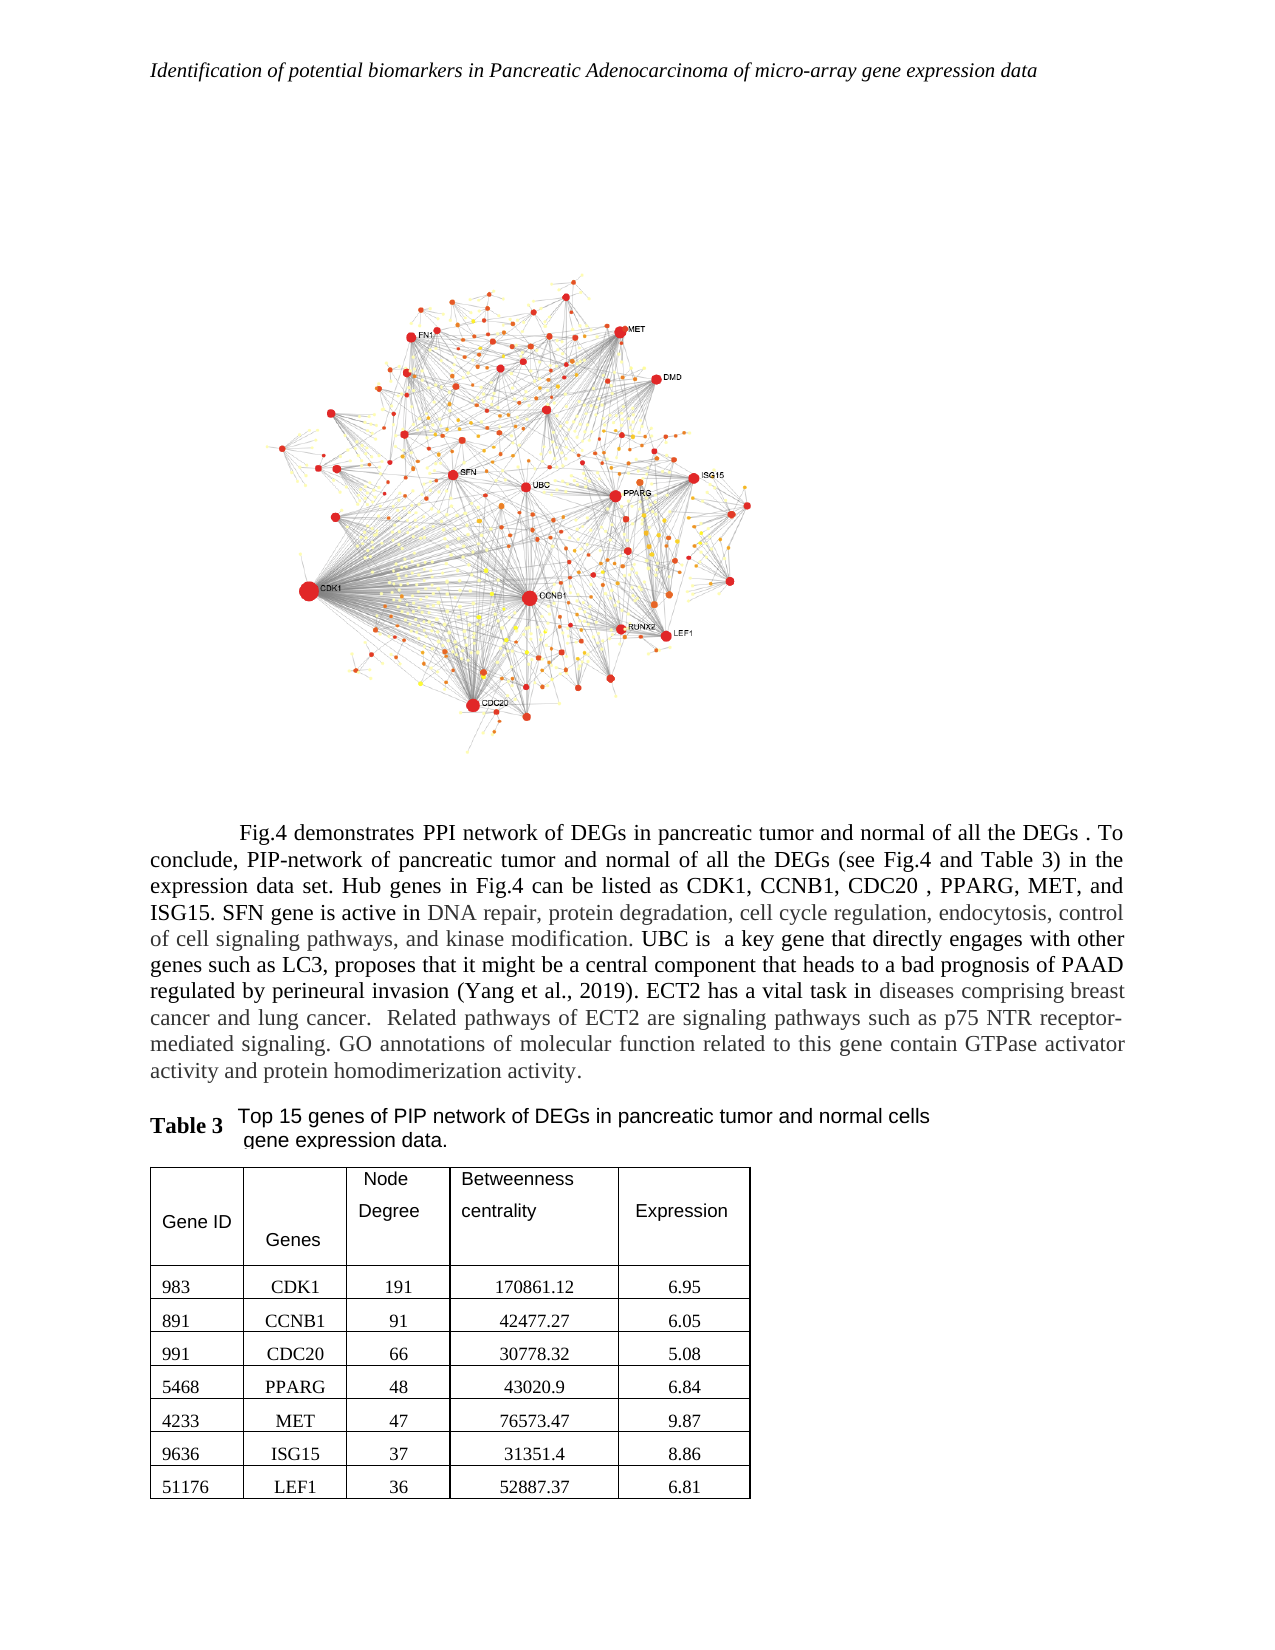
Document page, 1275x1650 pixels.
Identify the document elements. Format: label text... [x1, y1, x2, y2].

table_cell CCNB1 [244, 1299, 346, 1331]
table_cell 9.87 [619, 1399, 749, 1431]
table_cell 48 [347, 1366, 449, 1398]
table_cell 4233 [151, 1399, 243, 1431]
table_cell 31351.4 [451, 1432, 618, 1464]
table_header Betweenness centrality [451, 1168, 618, 1264]
text Fig.4 demonstrates PPI network of DEGs in pancreatic tumor and normal of all the DEGs . To conclude, PIP-network of pancreatic tumor and normal of all the DEGs (see Fig.4 and Table 3) in the expression data set. Hub genes in Fig.4 can be listed as CDK1, CCNB1, CDC20 , PPARG, MET, and ISG15. SFN gene is active in DNA repair, protein degradation, cell cycle regulation, endocytosis, control of cell signaling pathways, and kinase modification. UBC is a key gene that directly engages with other genes such as LC3, proposes that it might be a central component that heads to a bad prognosis of PAAD regulated by perineural invasion (Yang et al., 2019). ECT2 has a vital task in diseases comprising breast cancer and lung cancer. Related pathways of ECT2 are signaling pathways such as p75 NTR receptor-mediated signaling. GO annotations of molecular function related to this gene contain GTPase activator activity and protein homodimerization activity. [150, 819, 1125, 925]
table_cell 6.81 [619, 1466, 749, 1498]
table_cell LEF1 [244, 1466, 346, 1498]
table_cell 30778.32 [451, 1332, 618, 1364]
table_cell 52887.37 [451, 1466, 618, 1498]
table_cell 983 [151, 1266, 243, 1298]
table_cell 5468 [151, 1366, 243, 1398]
table_cell 6.84 [619, 1366, 749, 1398]
table_cell 5.08 [619, 1332, 749, 1364]
table_cell CDK1 [244, 1266, 346, 1298]
table_header Node Degree [347, 1168, 449, 1264]
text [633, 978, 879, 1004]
table_cell 43020.9 [451, 1366, 618, 1398]
table_cell 170861.12 [451, 1266, 618, 1298]
table_cell 36 [347, 1466, 449, 1498]
table_cell 42477.27 [451, 1299, 618, 1331]
text Table 3 [150, 1112, 222, 1138]
table_header Gene ID [151, 1168, 243, 1264]
table_cell 891 [151, 1299, 243, 1331]
table_cell 51176 [151, 1466, 243, 1498]
table_cell 47 [347, 1399, 449, 1431]
table_cell 66 [347, 1332, 449, 1364]
table_cell 8.86 [619, 1432, 749, 1464]
table_cell CDC20 [244, 1332, 346, 1364]
table_cell PPARG [244, 1366, 346, 1398]
table_cell 991 [151, 1332, 243, 1364]
table_cell 76573.47 [451, 1399, 618, 1431]
table_header Expression [619, 1168, 749, 1264]
table_cell MET [244, 1399, 346, 1431]
table_cell 6.95 [619, 1266, 749, 1298]
table_cell 6.05 [619, 1299, 749, 1331]
table_cell 91 [347, 1299, 449, 1331]
table_cell 9636 [151, 1432, 243, 1464]
table_cell 191 [347, 1266, 449, 1298]
table_cell 37 [347, 1432, 449, 1464]
table_cell ISG15 [244, 1432, 346, 1464]
table_header Genes [244, 1168, 346, 1264]
